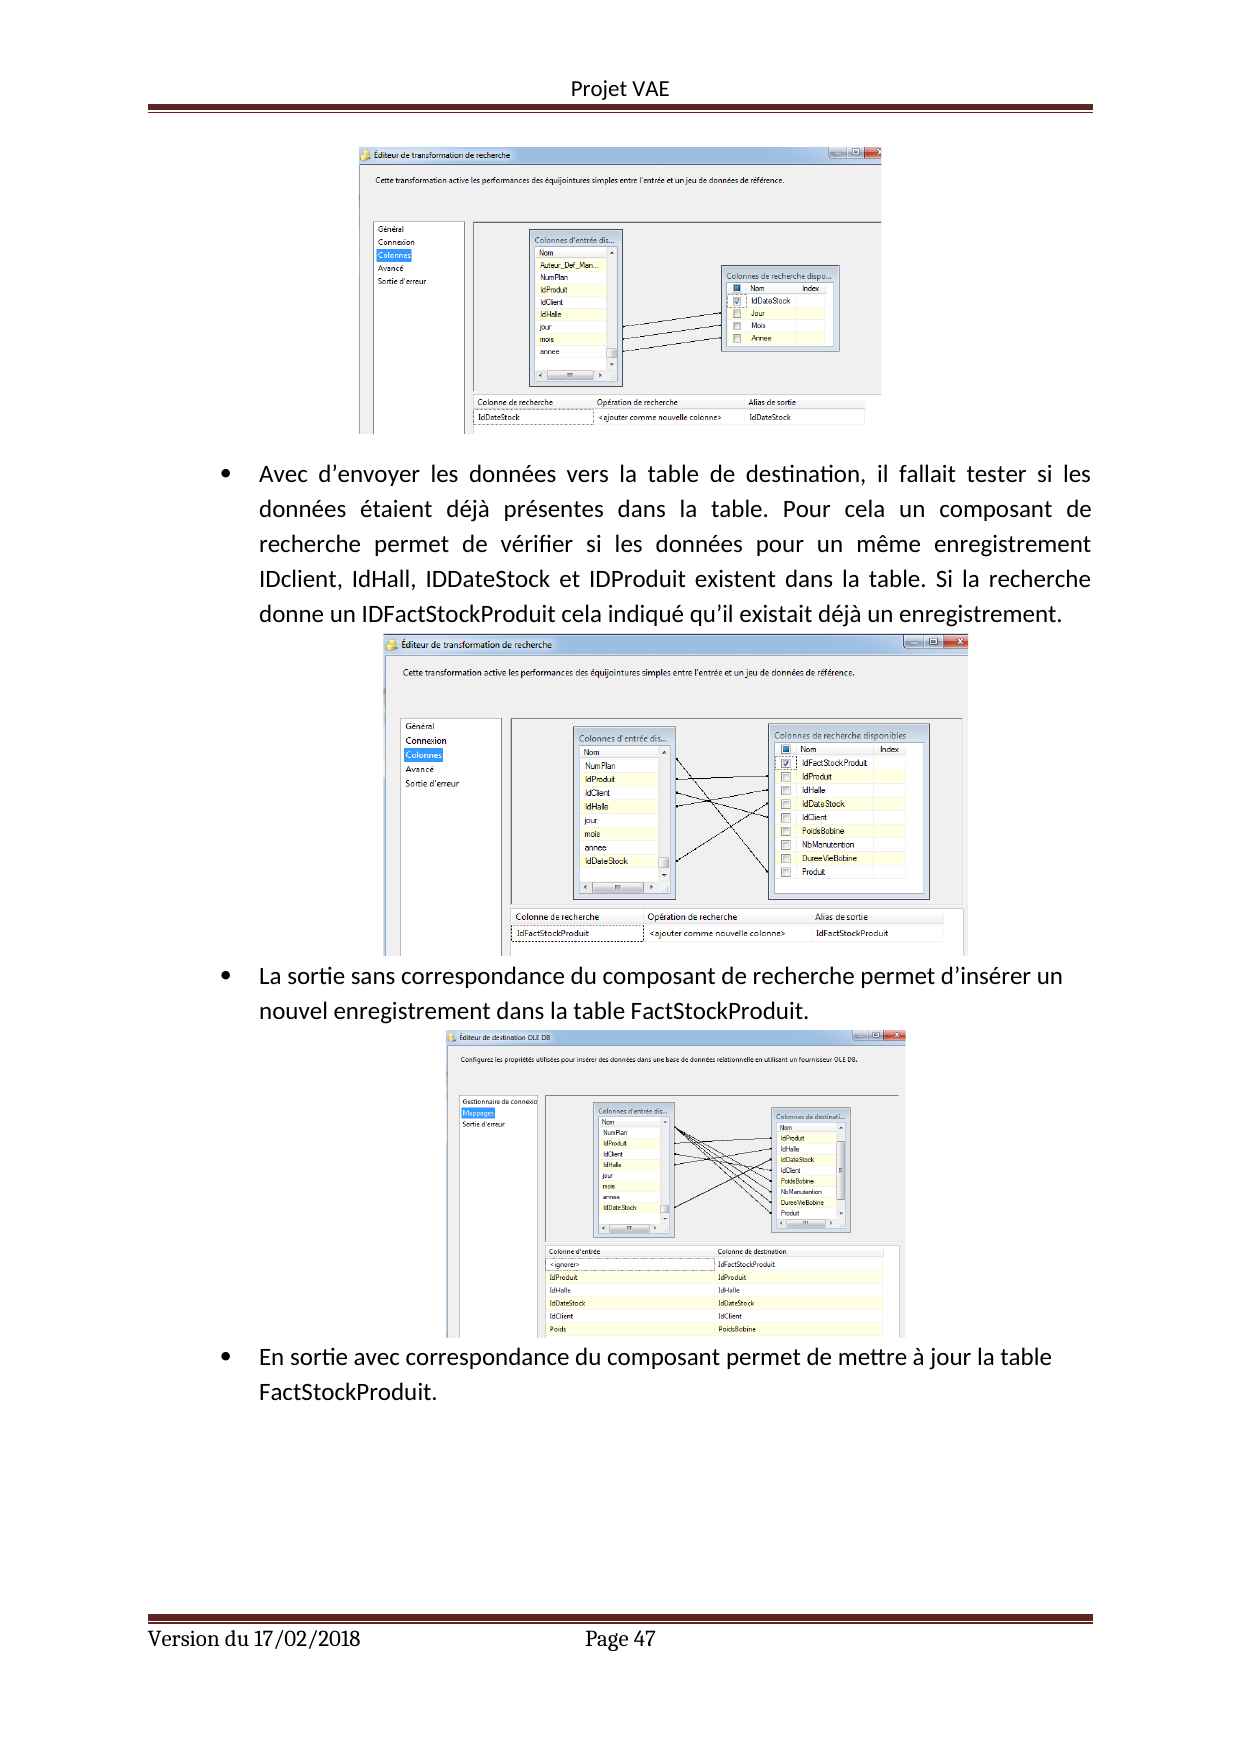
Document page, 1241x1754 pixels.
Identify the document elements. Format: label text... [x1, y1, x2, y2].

picture [445, 1030, 906, 1338]
list Avec d’envoyer les données vers la table de destination, il fallait tester si les données étaient déjà présentes dans la table. Pour cela un composant de recherche permet de vérifier si les données pour un même enregistrement IDclient, IdHall, IDDateStock et IDProduit existent dans la table. Si la recherche donne un IDFactStockProduit cela indiqué qu’il existait déjà un enregistrement. [221, 458, 1093, 629]
picture [383, 633, 969, 956]
list En sortie avec correspondance du composant permet de mettre à jour la table FactStockProduit. [221, 1341, 1093, 1407]
picture [358, 147, 882, 434]
list La sortie sans correspondance du composant de recherche permet d’insérer un nouvel enregistrement dans la table FactStockProduit. [221, 960, 1093, 1026]
